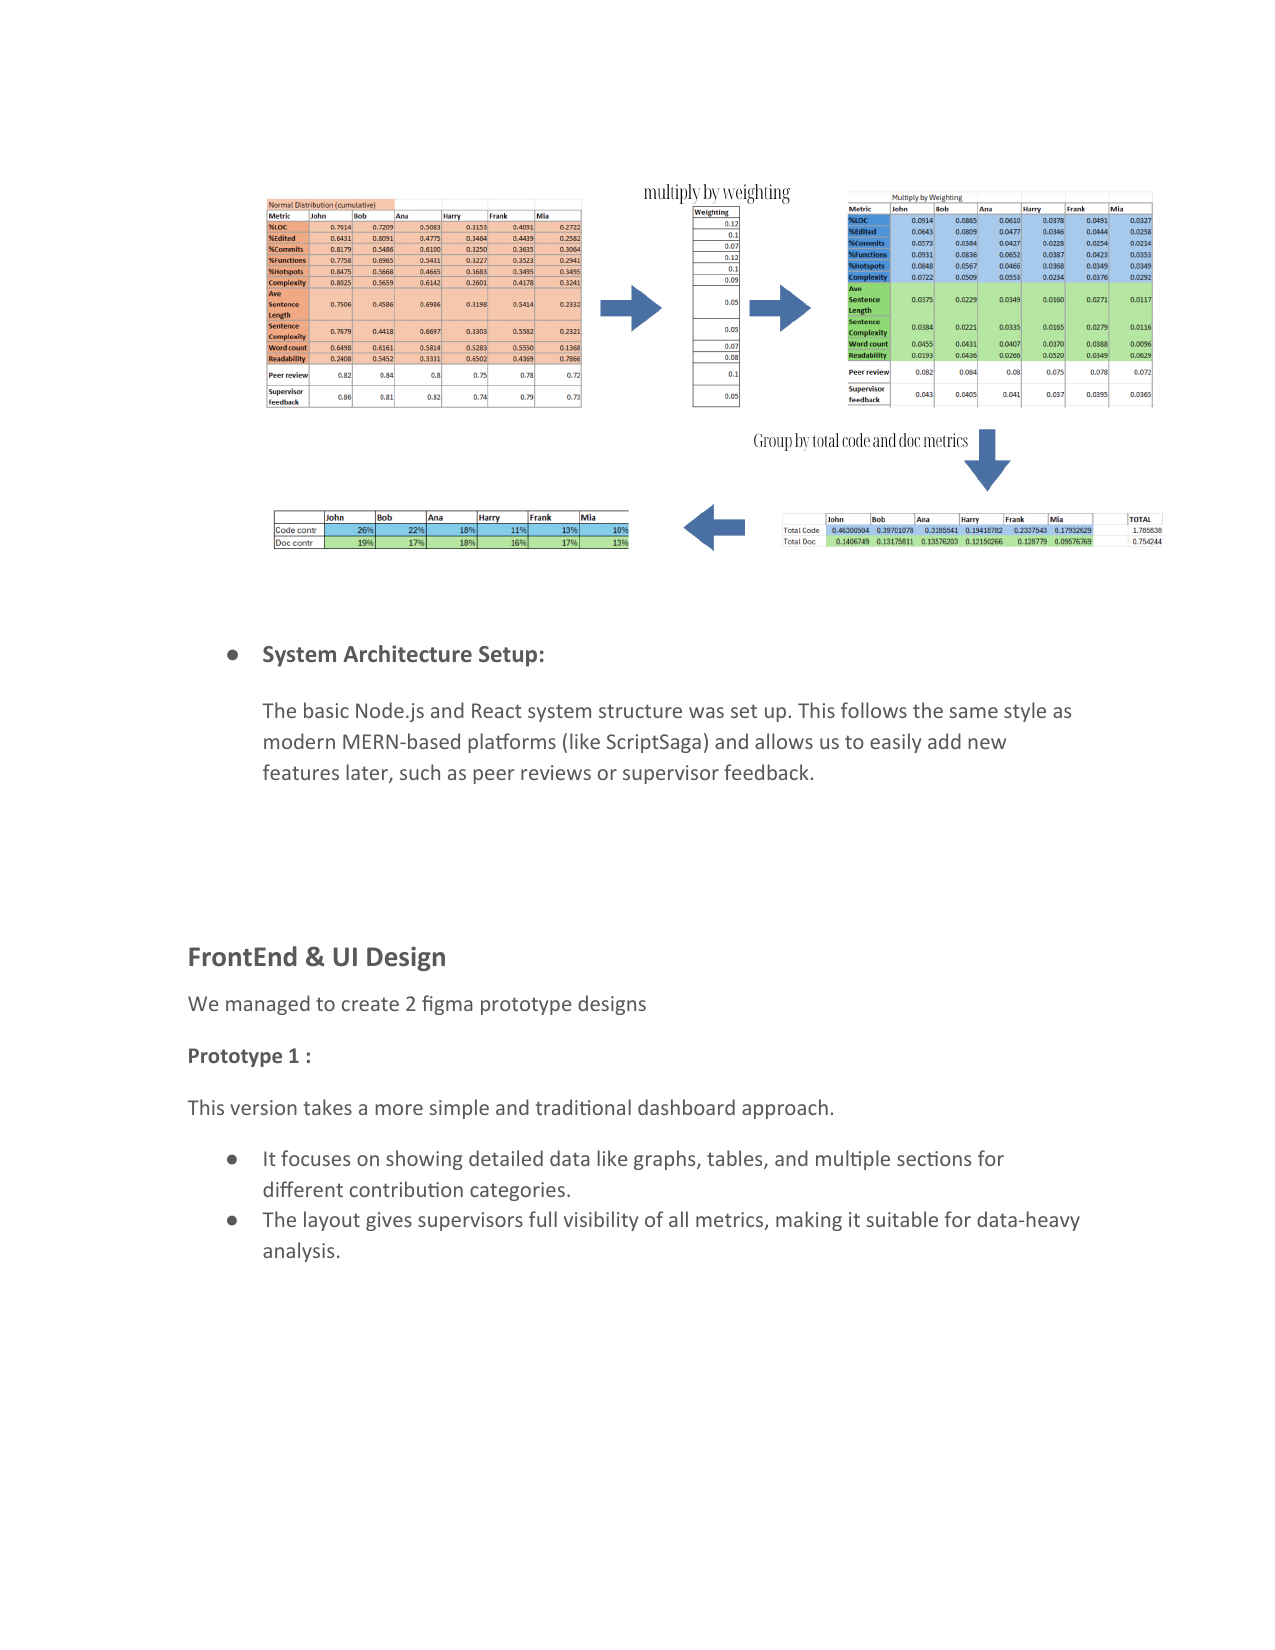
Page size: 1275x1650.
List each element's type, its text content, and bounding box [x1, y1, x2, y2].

text The basic Node.js and React system structure was set up. This follows the same style as modern MERN-based platforms (like ScriptSaga) and allows us to easily add new features later, such as peer reviews or supervisor feedback. [262, 697, 1087, 786]
text Prototype 1 : [187, 1041, 1087, 1069]
text We managed to create 2 figma prototype designs [187, 990, 1087, 1018]
list It focuses on showing detailed data like graphs, tables, and multiple sections for different contribution categories. [225, 1144, 1087, 1203]
text This version takes a more simple and traditional dashboard approach. [187, 1093, 1087, 1121]
subtitle System Architecture Setup: [225, 638, 1087, 669]
subtitle FrontEnd & UI Design [187, 938, 1087, 974]
list The layout gives supervisors full visibility of all metrics, making it suitable for data-heavy analysis. [225, 1206, 1087, 1265]
picture [262, 180, 1163, 560]
